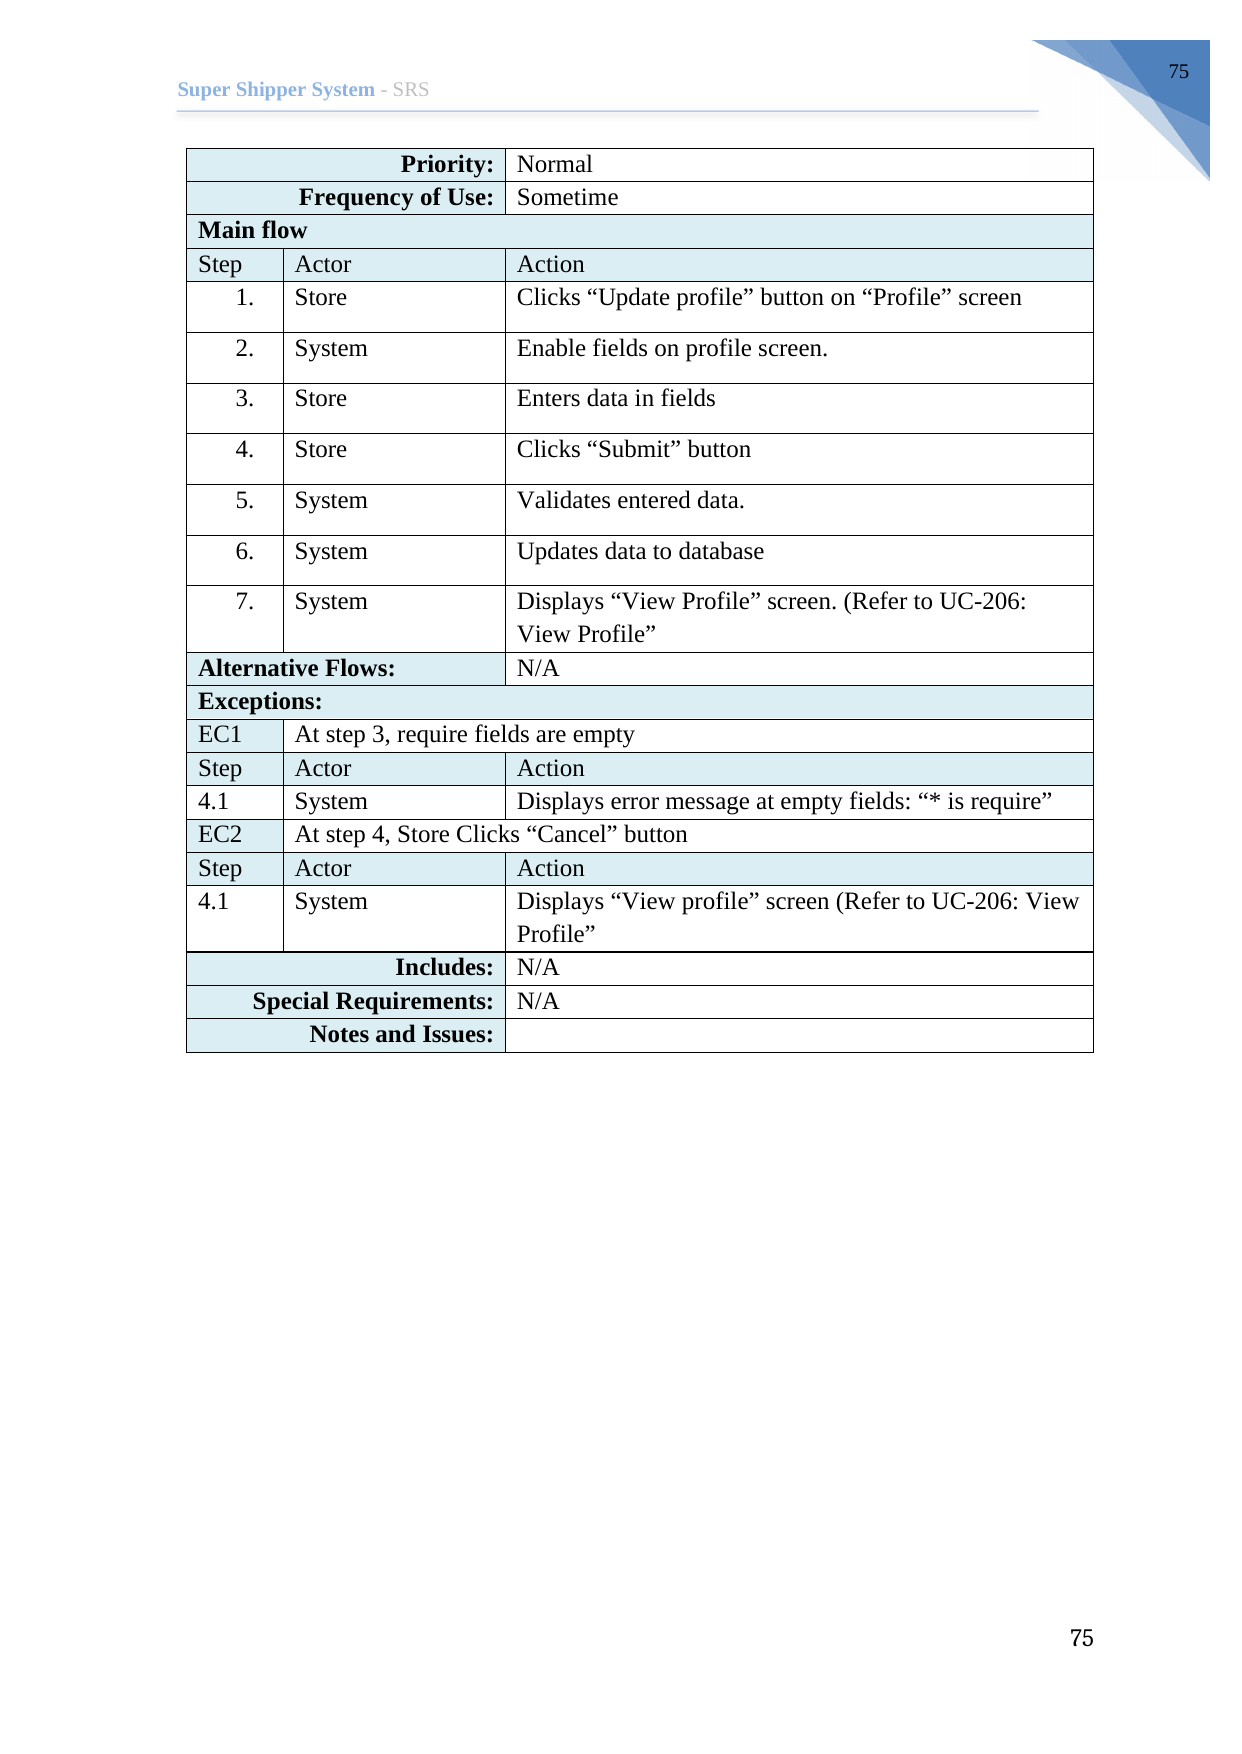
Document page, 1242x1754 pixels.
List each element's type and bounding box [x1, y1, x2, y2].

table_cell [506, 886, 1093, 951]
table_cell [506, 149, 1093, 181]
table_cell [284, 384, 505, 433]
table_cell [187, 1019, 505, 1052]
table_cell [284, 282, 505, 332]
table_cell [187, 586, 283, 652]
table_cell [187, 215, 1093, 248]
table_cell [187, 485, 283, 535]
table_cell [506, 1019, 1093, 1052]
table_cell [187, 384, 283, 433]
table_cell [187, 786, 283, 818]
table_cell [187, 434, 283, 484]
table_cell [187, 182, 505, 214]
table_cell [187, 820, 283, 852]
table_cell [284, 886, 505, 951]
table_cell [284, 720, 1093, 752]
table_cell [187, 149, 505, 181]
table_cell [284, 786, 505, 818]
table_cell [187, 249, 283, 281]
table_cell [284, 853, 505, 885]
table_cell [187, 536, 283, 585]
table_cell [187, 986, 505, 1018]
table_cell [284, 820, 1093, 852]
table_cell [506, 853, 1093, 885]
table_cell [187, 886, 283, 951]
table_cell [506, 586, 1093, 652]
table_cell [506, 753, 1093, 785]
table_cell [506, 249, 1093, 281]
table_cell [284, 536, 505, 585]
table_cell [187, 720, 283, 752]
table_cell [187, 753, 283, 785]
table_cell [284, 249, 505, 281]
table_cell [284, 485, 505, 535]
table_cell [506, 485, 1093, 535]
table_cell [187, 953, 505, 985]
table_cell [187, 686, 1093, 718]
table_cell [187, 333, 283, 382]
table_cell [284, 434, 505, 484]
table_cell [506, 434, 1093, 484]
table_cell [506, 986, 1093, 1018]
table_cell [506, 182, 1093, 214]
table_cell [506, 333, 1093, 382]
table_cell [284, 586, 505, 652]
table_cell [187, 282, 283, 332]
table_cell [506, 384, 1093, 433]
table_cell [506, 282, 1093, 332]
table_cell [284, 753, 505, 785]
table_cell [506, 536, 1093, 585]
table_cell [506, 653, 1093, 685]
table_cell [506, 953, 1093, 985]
picture [1029, 40, 1210, 182]
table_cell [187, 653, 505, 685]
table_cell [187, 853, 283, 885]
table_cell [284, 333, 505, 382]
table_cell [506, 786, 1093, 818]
